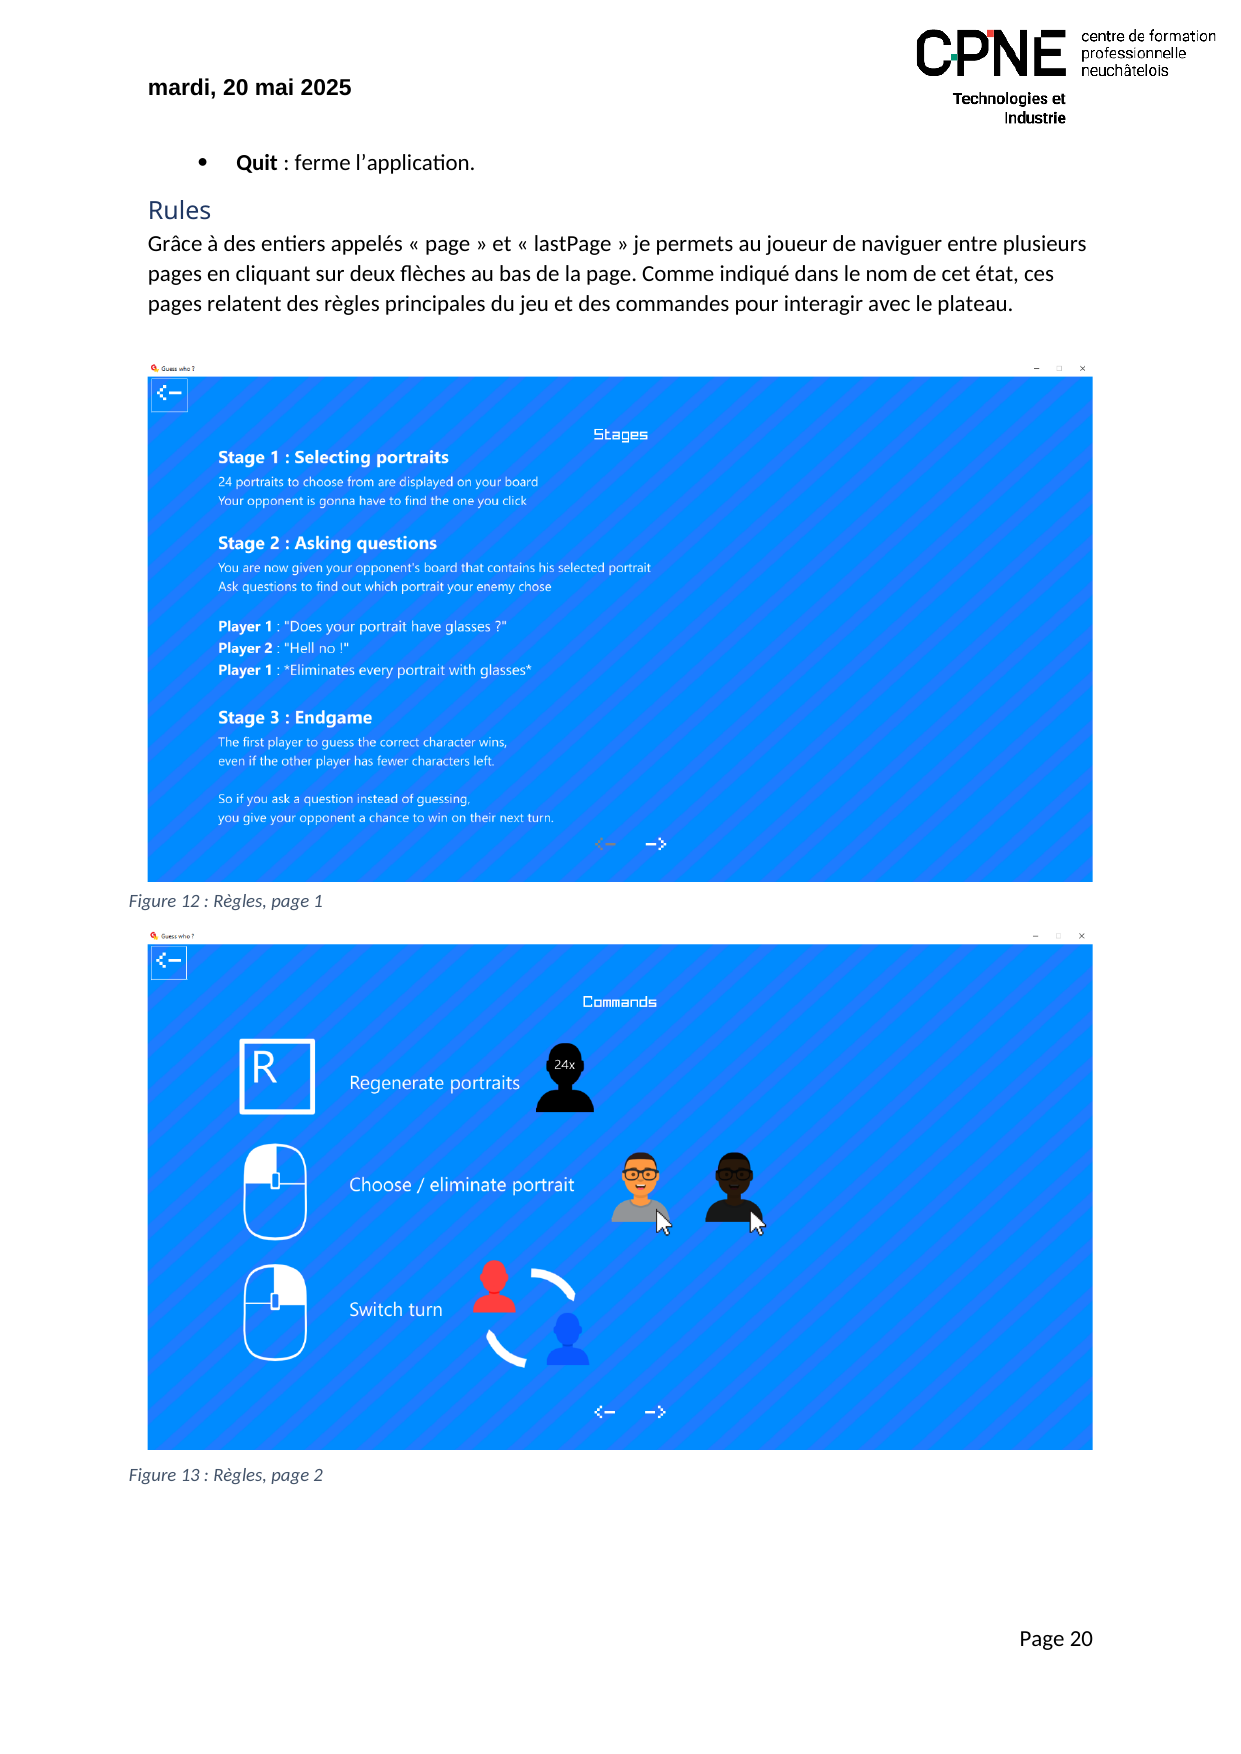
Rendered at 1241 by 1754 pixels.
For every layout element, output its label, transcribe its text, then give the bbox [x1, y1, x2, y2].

list Quit : ferme l’application. [199, 148, 1093, 176]
subtitle Rules [148, 192, 1093, 226]
text Grâce à des entiers appelés « page » et « lastPage » je permets au joueur de naviguer entre plusieurs pages en cliquant sur deux flèches au bas de la page. Comme indiqué dans le nom de cet état, ces pages relatent des règles principales du jeu et des commandes pour interagir avec le plateau. [148, 229, 1093, 317]
picture [147, 361, 1093, 882]
picture [147, 930, 1093, 1450]
picture [916, 29, 1216, 124]
